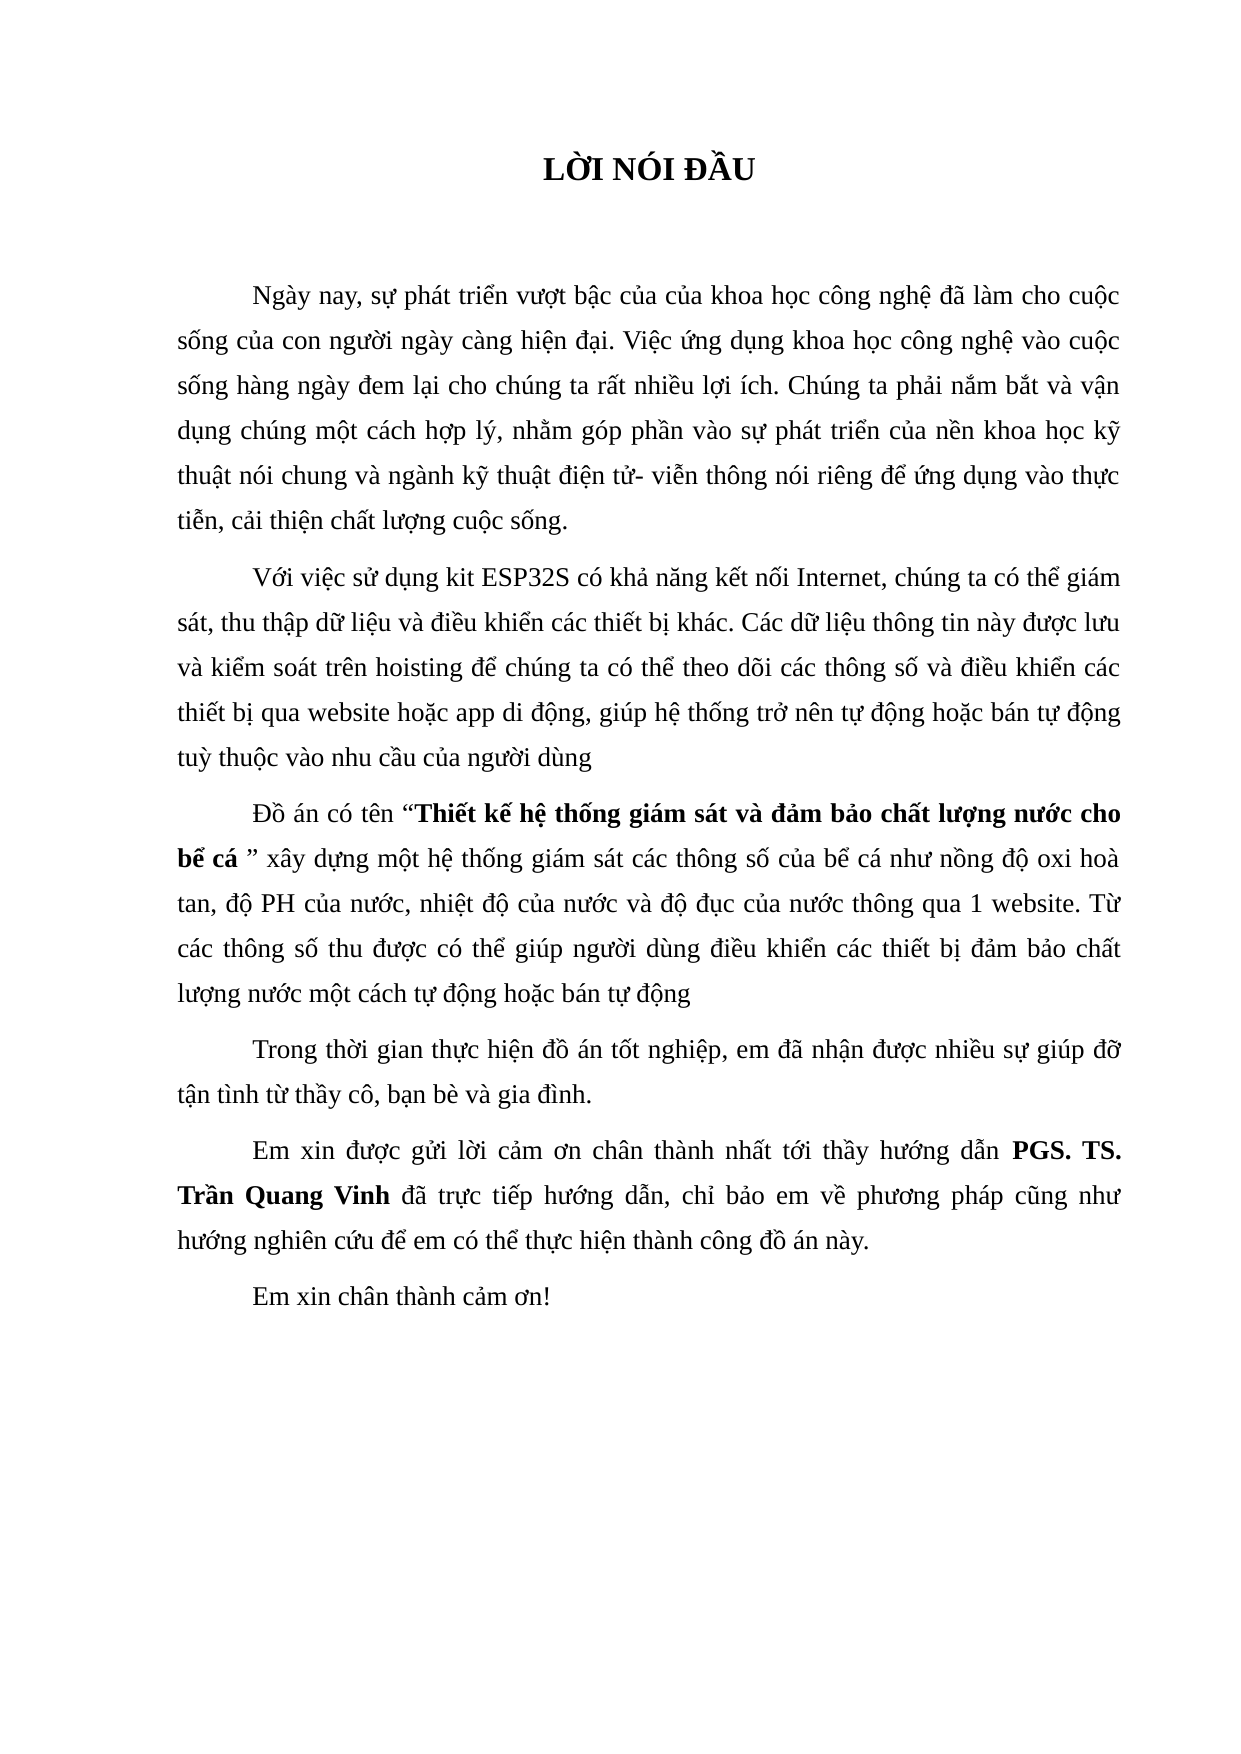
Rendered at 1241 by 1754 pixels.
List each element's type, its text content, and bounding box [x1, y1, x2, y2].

text Em xin chân thành cảm ơn! [177, 1277, 1122, 1314]
text Với việc sử dụng kit ESP32S có khả năng kết nối Internet, chúng ta có thể giám sát, thu thập dữ liệu và điều khiển các thiết bị khác. Các dữ liệu thông tin này được lưu và kiểm soát trên hoisting để chúng ta có thể theo dõi các thông số và điều khiển các thiết bị qua website hoặc app di động, giúp hệ thống trở nên tự động hoặc bán tự động tuỳ thuộc vào nhu cầu của người dùng [177, 557, 1122, 775]
text Trong thời gian thực hiện đồ án tốt nghiệp, em đã nhận được nhiều sự giúp đỡ tận tình từ thầy cô, bạn bè và gia đình. [177, 1030, 1122, 1112]
text Ngày nay, sự phát triển vượt bậc của của khoa học công nghệ đã làm cho cuộc sống của con người ngày càng hiện đại. Việc ứng dụng khoa học công nghệ vào cuộc sống hàng ngày đem lại cho chúng ta rất nhiều lợi ích. Chúng ta phải nắm bắt và vận dụng chúng một cách hợp lý, nhằm góp phần vào sự phát triển của nền khoa học kỹ thuật nói chung và ngành kỹ thuật điện tử- viễn thông nói riêng để ứng dụng vào thực tiễn, cải thiện chất lượng cuộc sống. [177, 276, 1122, 539]
text Em xin được gửi lời cảm ơn chân thành nhất tới thầy hướng dẫn PGS. TS. Trần Quang Vinh đã trực tiếp hướng dẫn, chỉ bảo em về phương pháp cũng như hướng nghiên cứu để em có thể thực hiện thành công đồ án này. [177, 1131, 1122, 1258]
text Đồ án có tên “Thiết kế hệ thống giám sát và đảm bảo chất lượng nước cho bể cá ” xây dựng một hệ thống giám sát các thông số của bể cá như nồng độ oxi hoà tan, độ PH của nước, nhiệt độ của nước và độ đục của nước thông qua 1 website. Từ các thông số thu được có thể giúp người dùng điều khiển các thiết bị đảm bảo chất lượng nước một cách tự động hoặc bán tự động [177, 794, 1122, 1011]
text LỜI NÓI ĐẦU [177, 131, 1122, 206]
